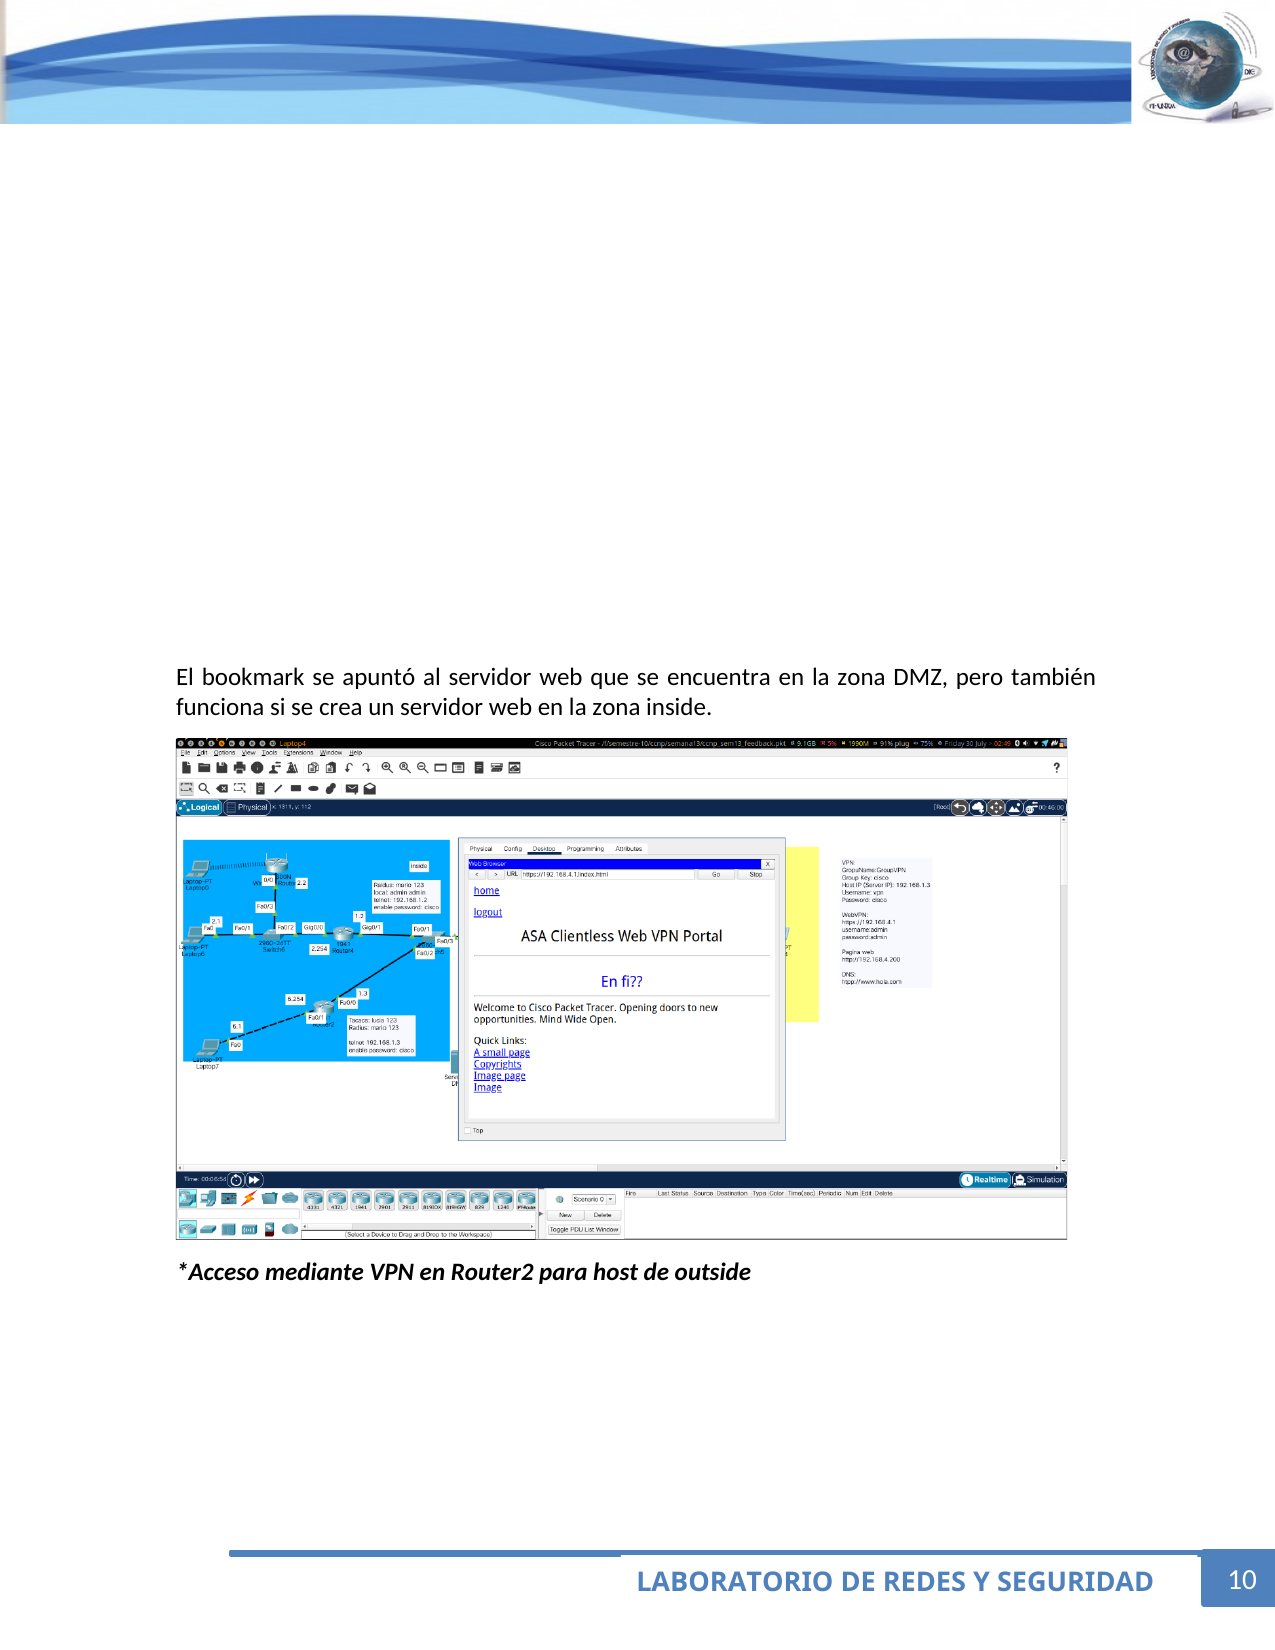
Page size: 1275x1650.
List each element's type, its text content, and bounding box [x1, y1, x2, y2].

picture [0, 0, 1275, 124]
text *Acceso mediante VPN en Router2 para host de outside [176, 1256, 1098, 1287]
picture [175, 738, 1068, 1240]
text El bookmark se apuntó al servidor web que se encuentra en la zona DMZ, pero también funciona si se crea un servidor web en la zona inside. [176, 661, 1098, 722]
